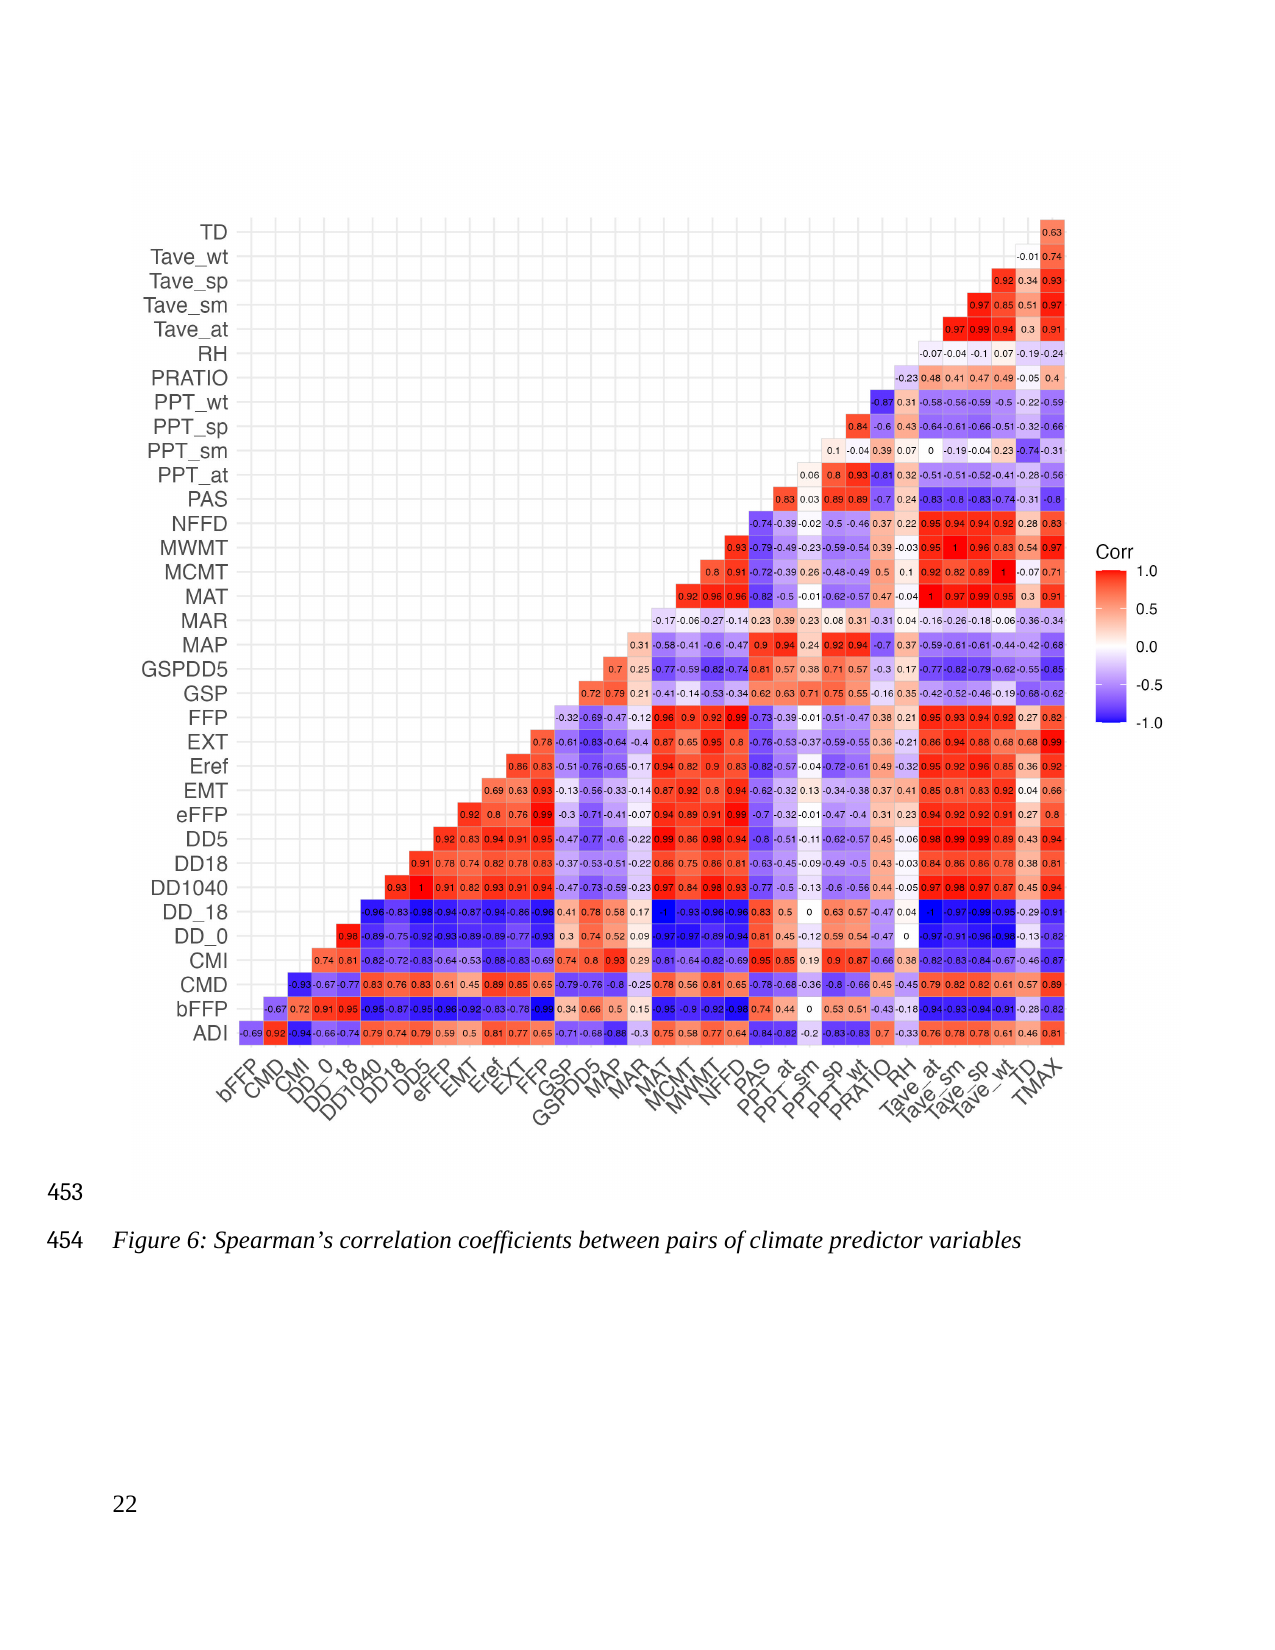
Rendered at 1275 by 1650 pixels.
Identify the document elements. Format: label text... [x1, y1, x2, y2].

text Figure 6: Spearman’s correlation coefficients between pairs of climate predictor variables [112, 1225, 1162, 1254]
picture [131, 150, 1182, 1200]
